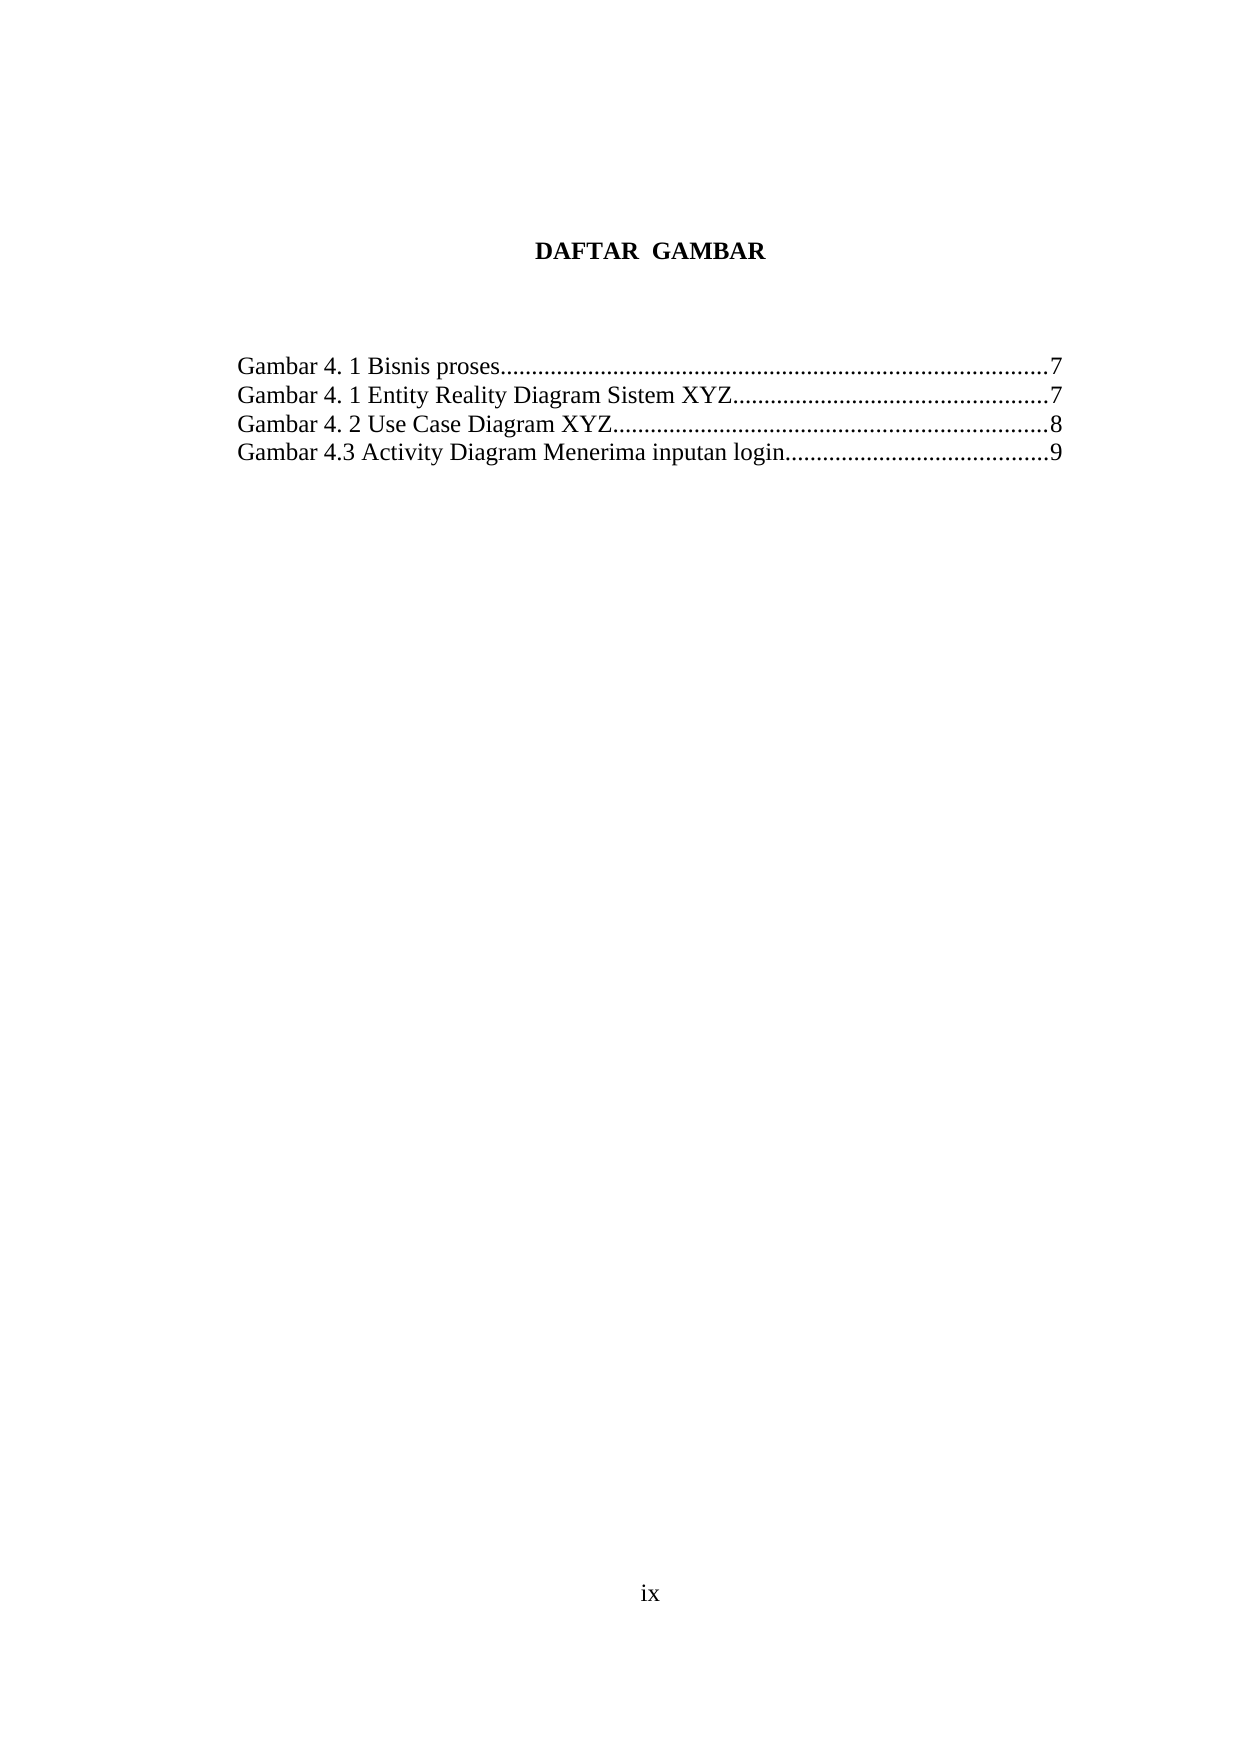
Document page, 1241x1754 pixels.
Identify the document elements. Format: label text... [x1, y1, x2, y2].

text Gambar 4. 1 Bisnis proses 7 [237, 351, 1063, 380]
text Gambar 4. 1 Entity Reality Diagram Sistem XYZ 7 [237, 380, 1063, 409]
subtitle DAFTAR GAMBAR [237, 236, 1063, 265]
text Gambar 4.3 Activity Diagram Menerima inputan login 9 [237, 437, 1063, 466]
text Gambar 4. 2 Use Case Diagram XYZ 8 [237, 409, 1063, 437]
